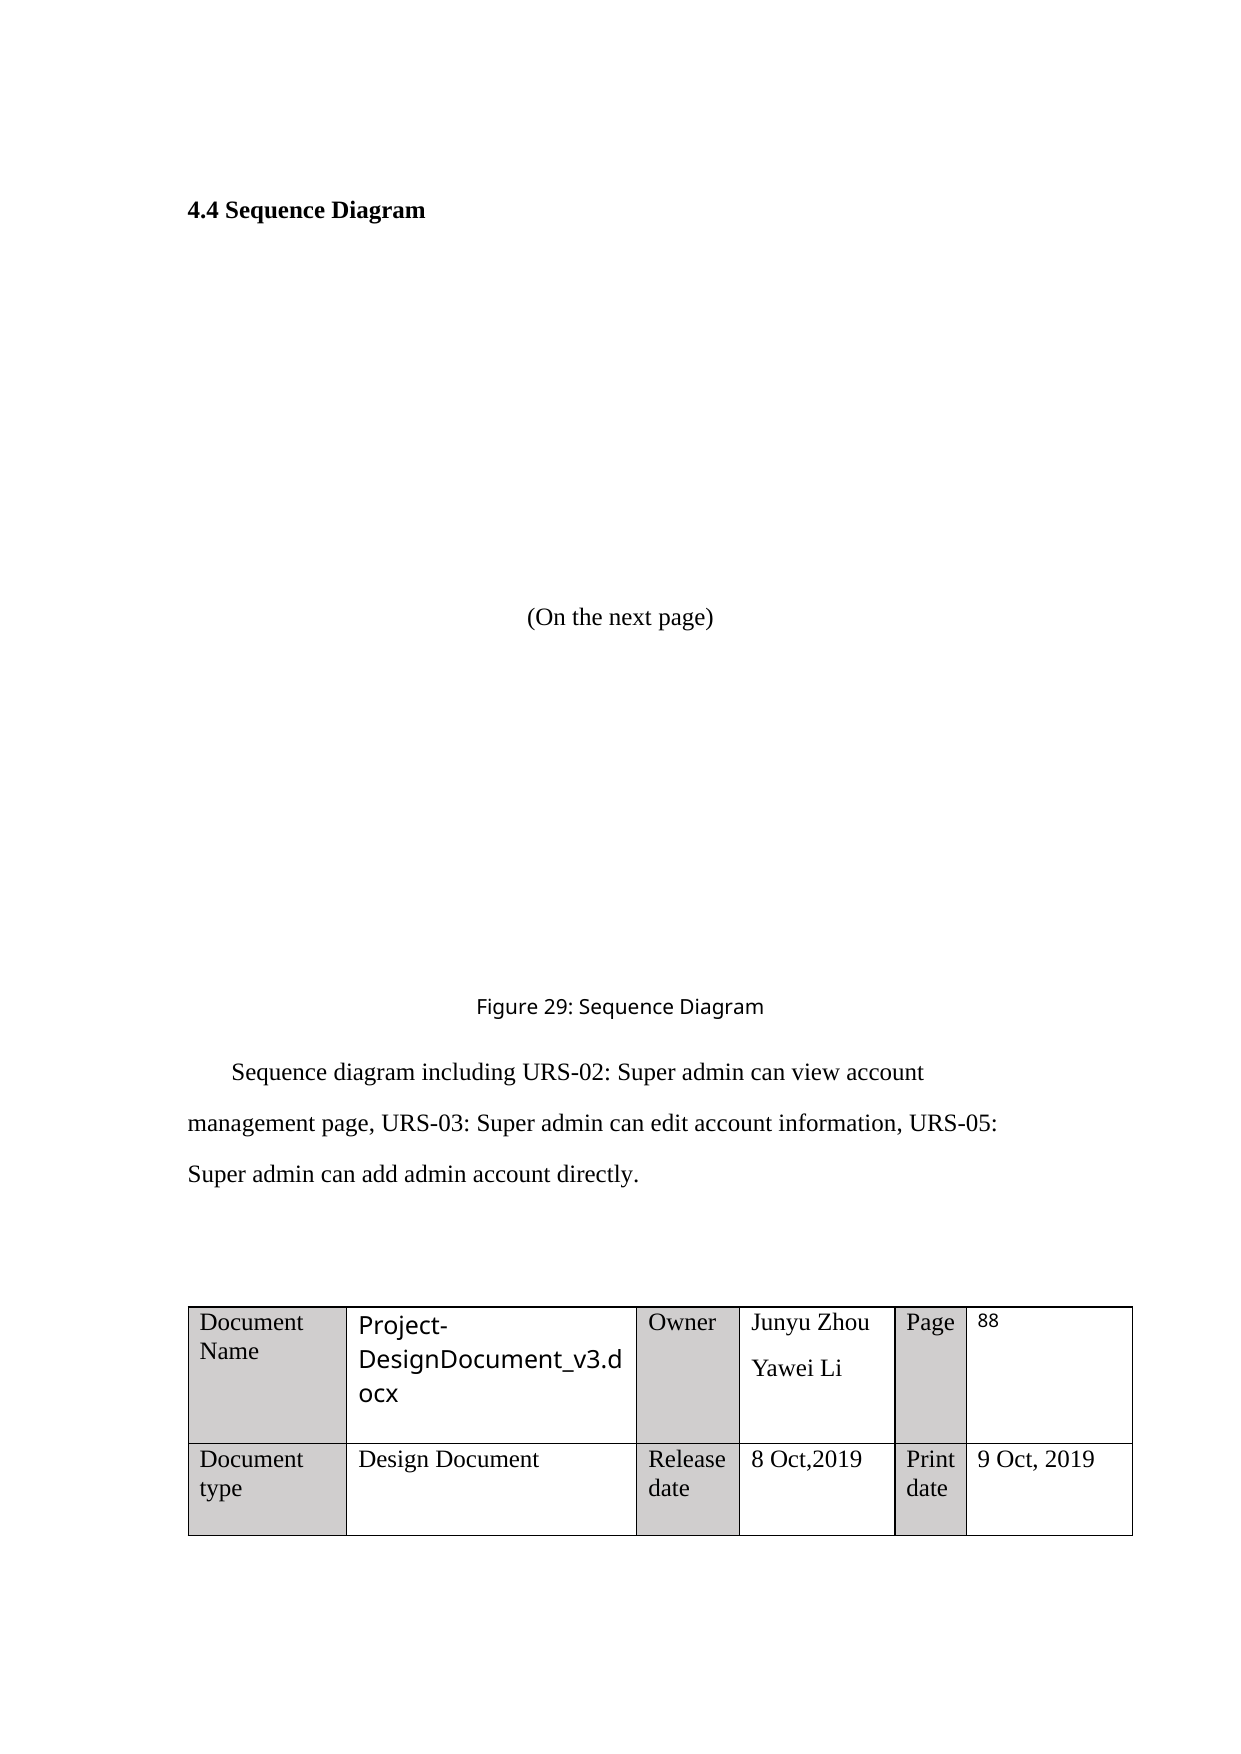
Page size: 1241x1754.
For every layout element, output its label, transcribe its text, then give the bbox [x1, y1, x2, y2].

text (On the next page) [187, 600, 1053, 634]
text Sequence diagram including URS-02: Super admin can view account management page, URS-03: Super admin can edit account information, URS-05: Super admin can add admin account directly. [187, 1054, 1053, 1190]
text Figure 29: Sequence Diagram [187, 989, 1053, 1023]
subtitle 4.4 Sequence Diagram [187, 193, 1053, 227]
